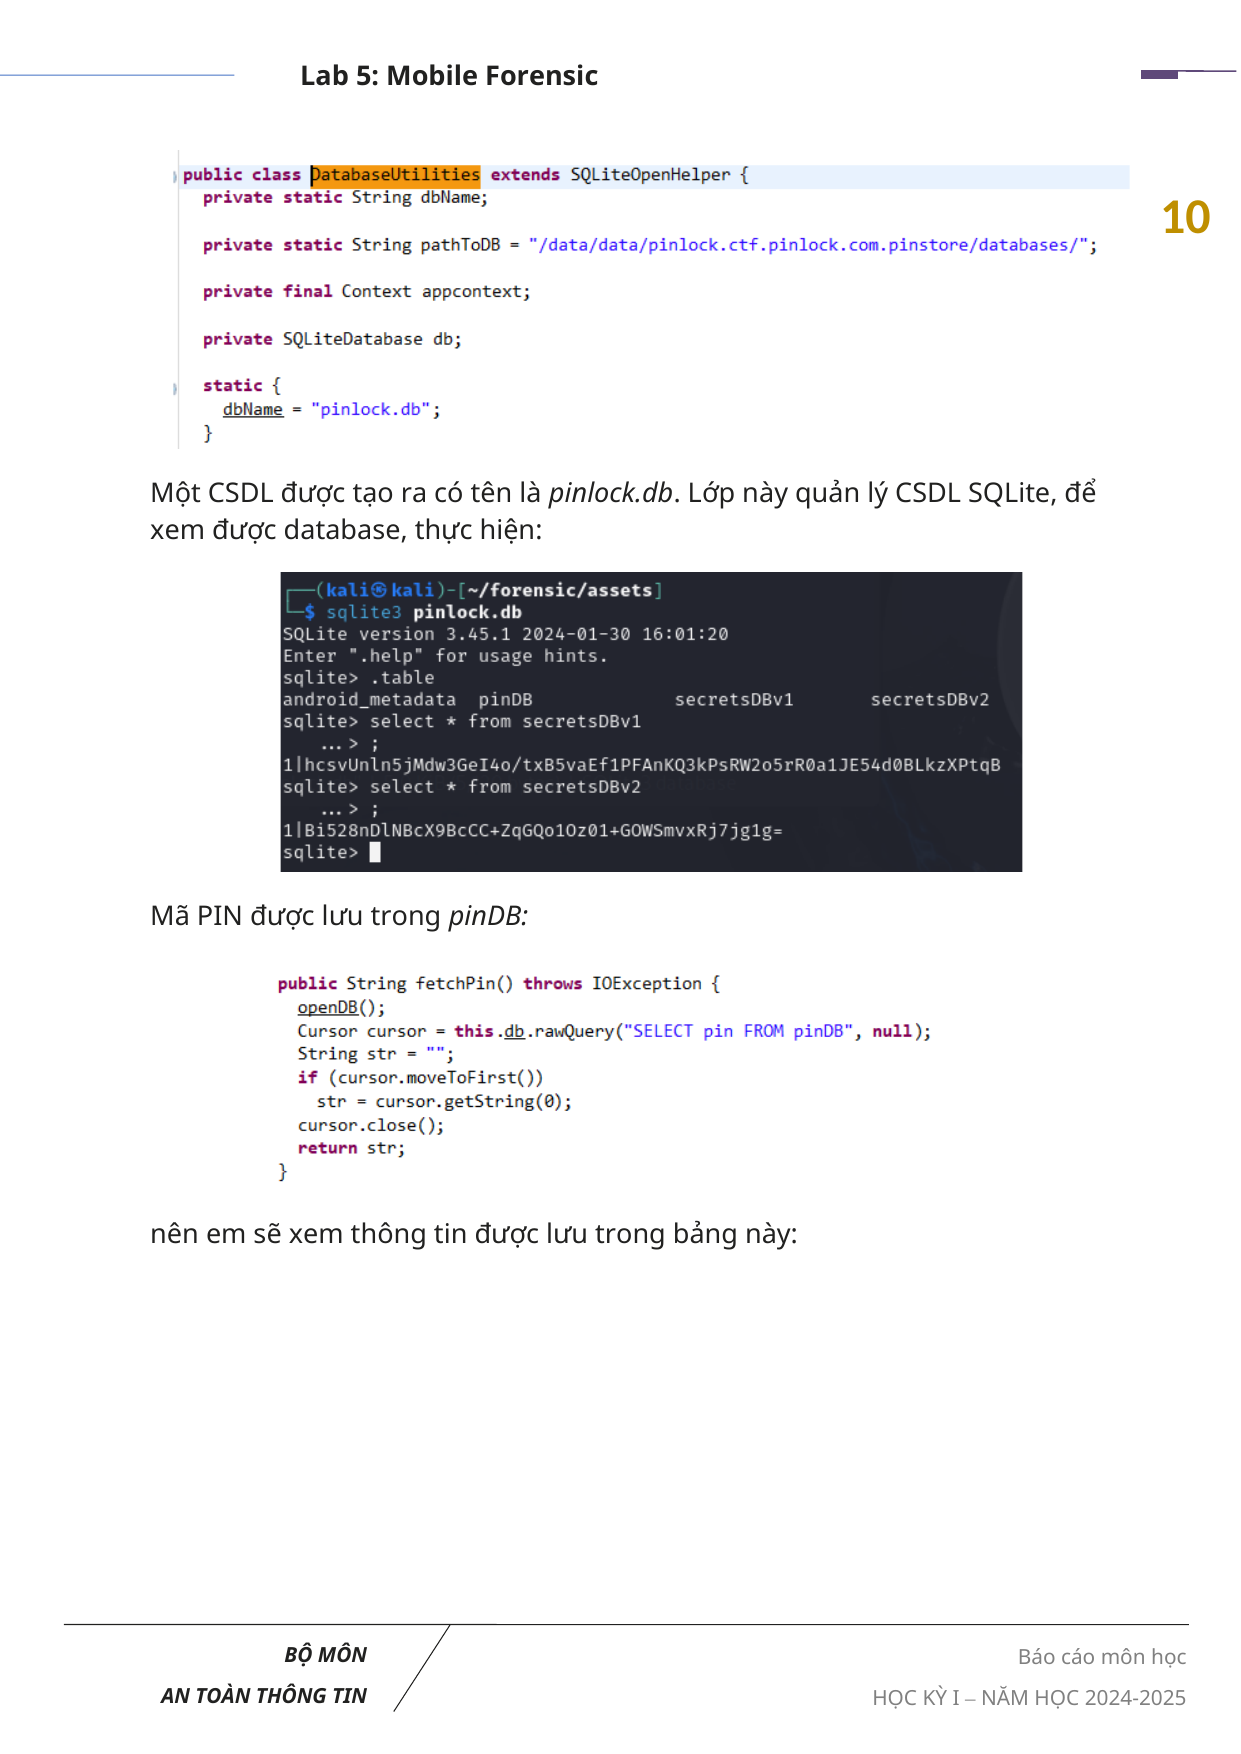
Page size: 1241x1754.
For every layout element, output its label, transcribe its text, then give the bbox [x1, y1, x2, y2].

text nên em sẽ xem thông tin được lưu trong bảng này: [150, 1214, 1153, 1251]
text Một CSDL được tạo ra có tên là pinlock.db. Lớp này quản lý CSDL SQLite, để xem được database, thực hiện: [150, 474, 1153, 547]
text Mã PIN được lưu trong pinDB: [150, 896, 1153, 933]
